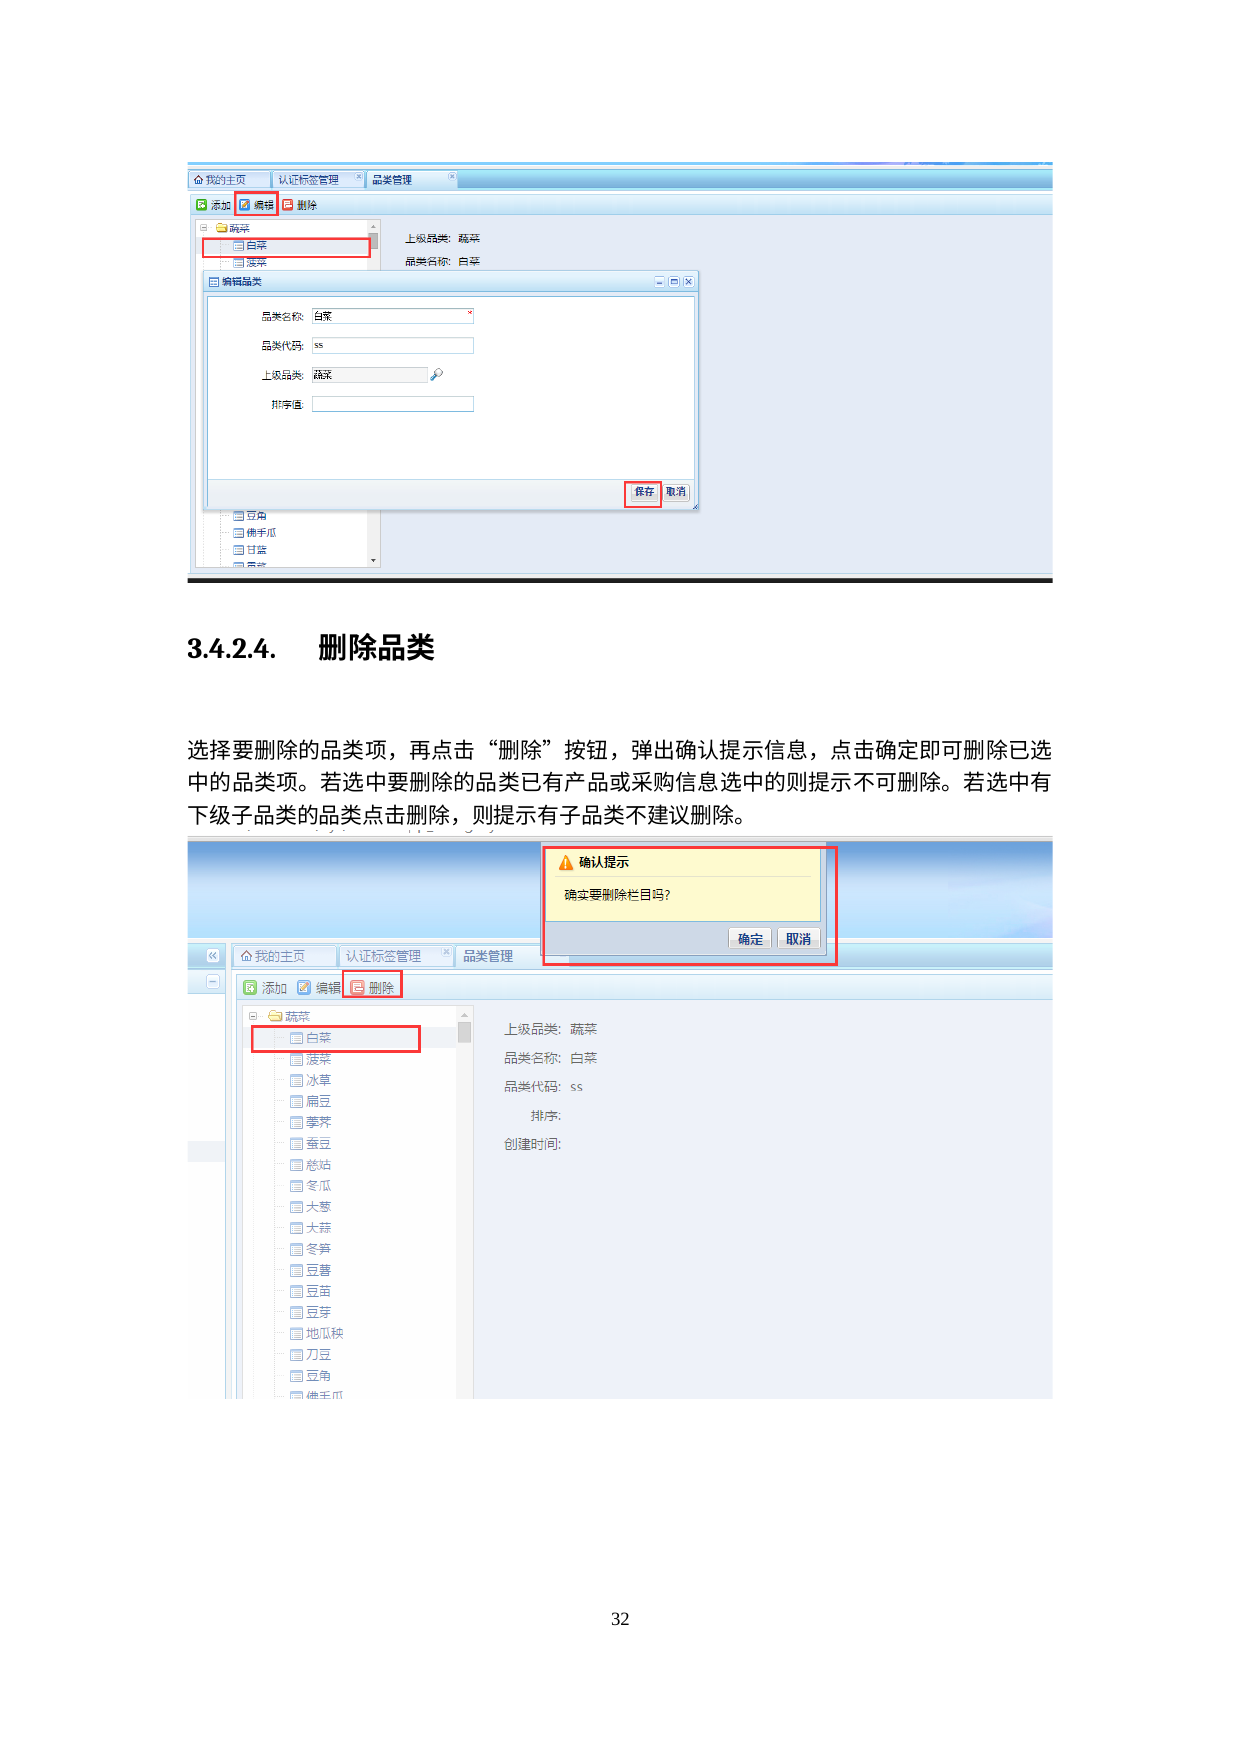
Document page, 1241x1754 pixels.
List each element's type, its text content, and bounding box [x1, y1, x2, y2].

picture [187, 830, 1053, 1399]
picture [187, 162, 1053, 583]
subtitle 删除品类 [187, 614, 1053, 679]
text 选择要删除的品类项，再点击“删除”按钮，弹出确认提示信息，点击确定即可删除已选中的品类项。若选中要删除的品类已有产品或采购信息选中的则提示不可删除。若选中有下级子品类的品类点击删除，则提示有子品类不建议删除。 [187, 732, 1053, 830]
